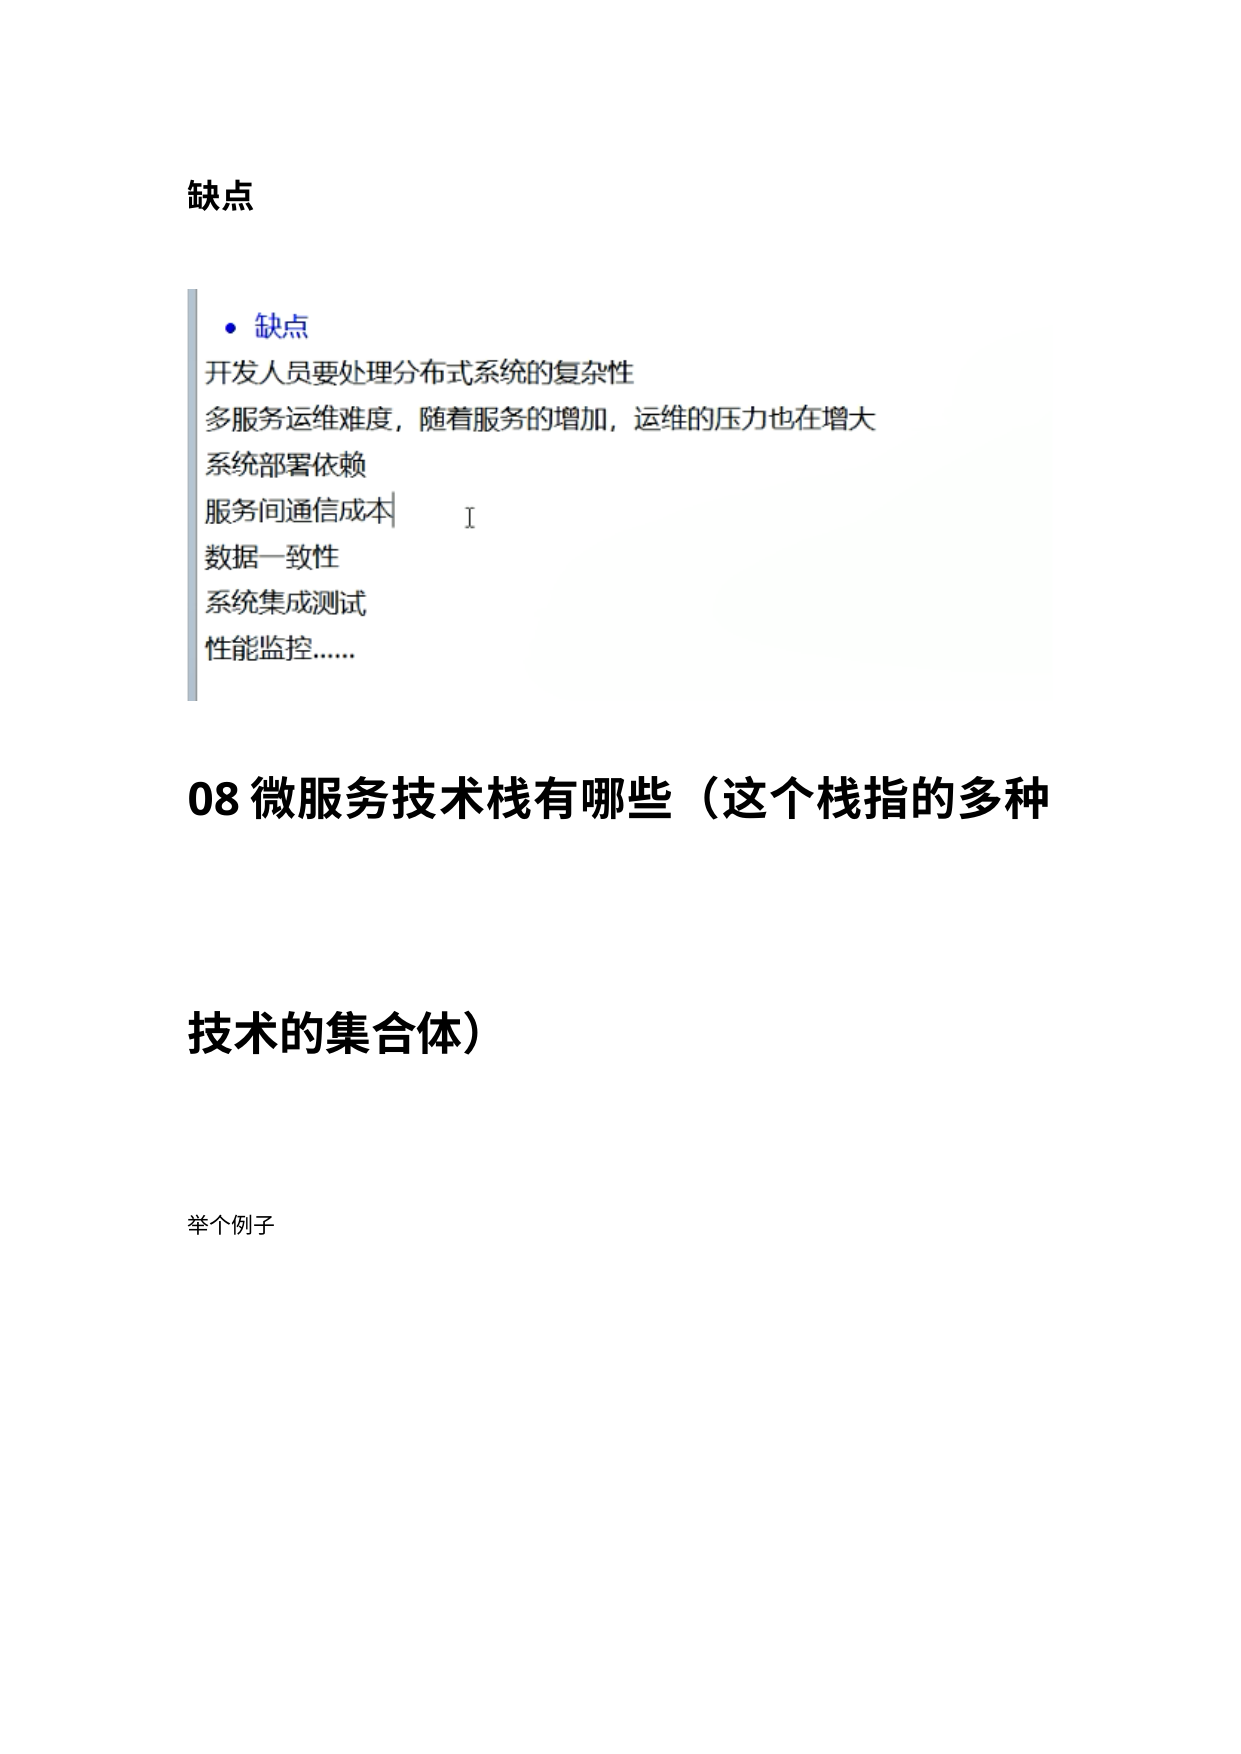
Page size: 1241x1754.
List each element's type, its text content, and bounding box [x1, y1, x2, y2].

subtitle 缺点 [187, 162, 1053, 227]
text 举个例子 [187, 1207, 1053, 1240]
picture [187, 289, 1053, 701]
subtitle 08微服务技术栈有哪些（这个栈指的多种技术的集合体） [187, 747, 1053, 1079]
